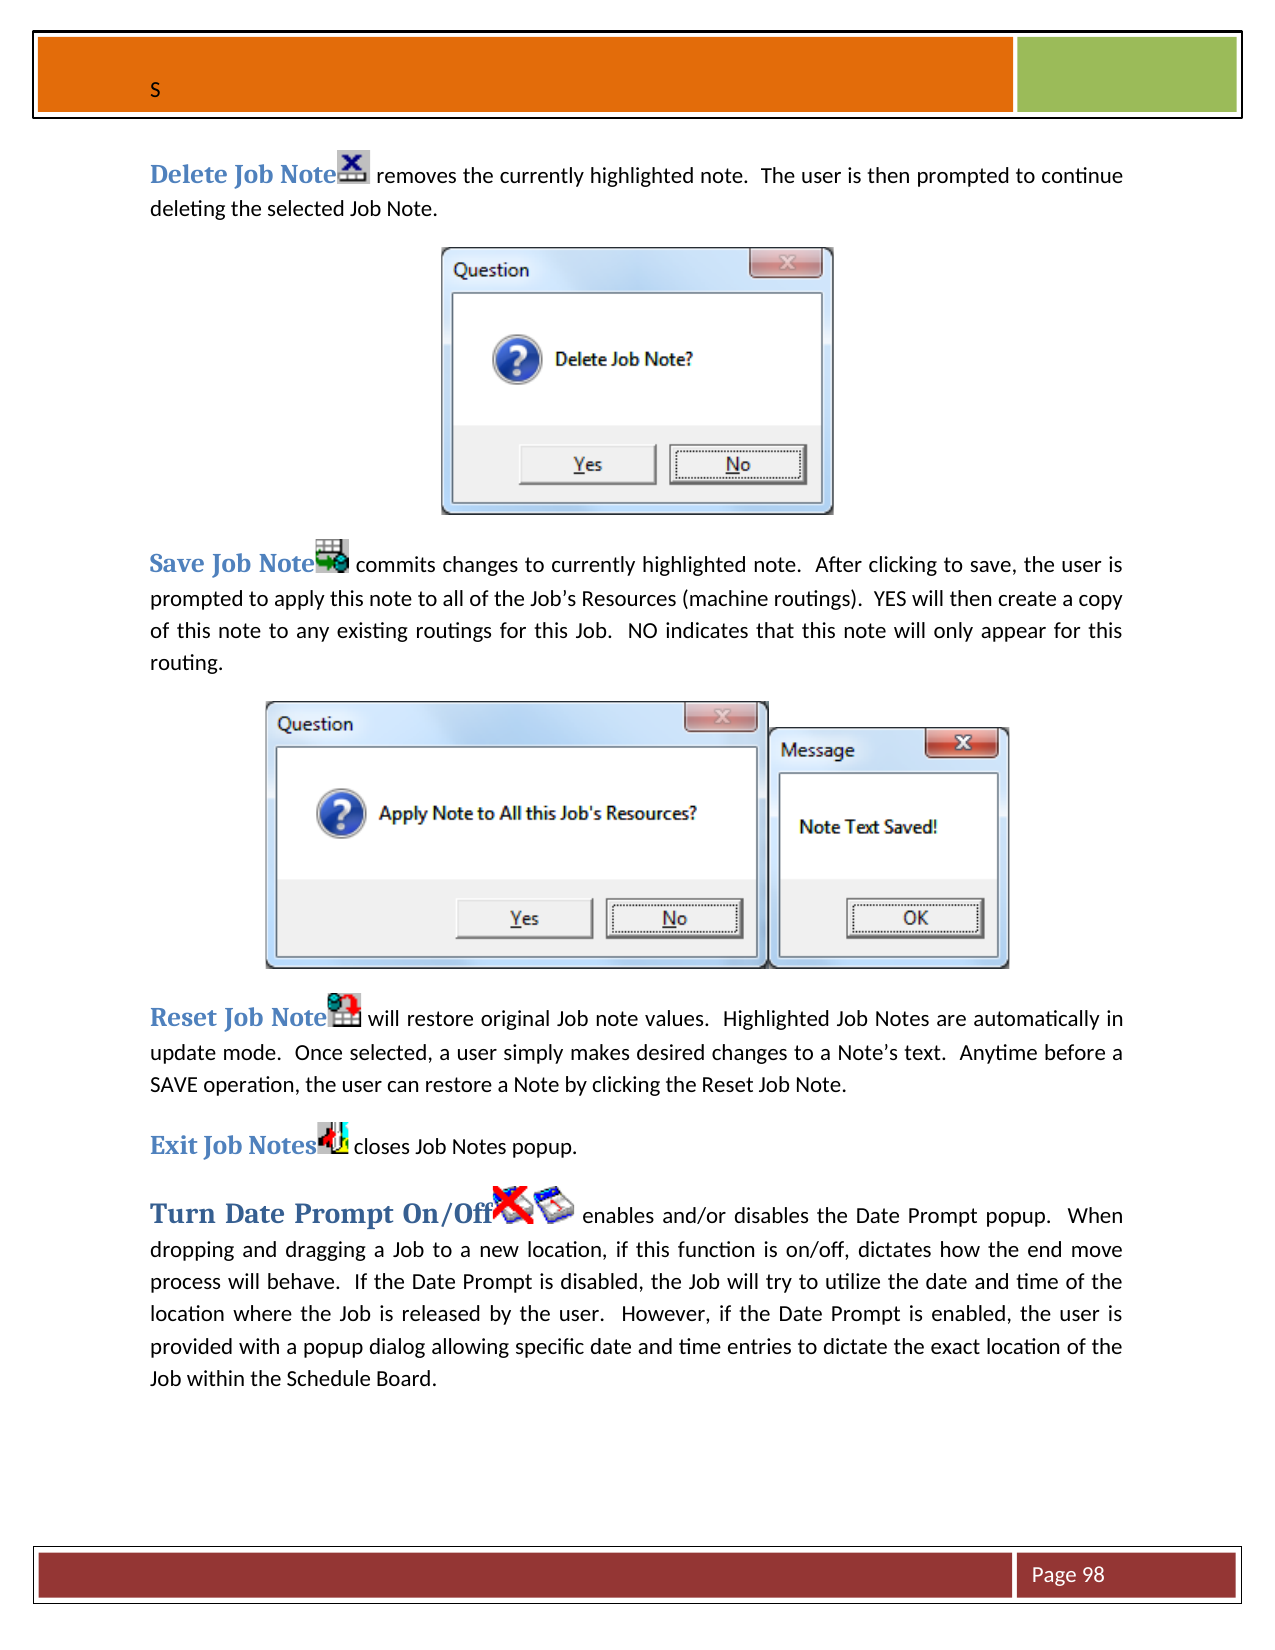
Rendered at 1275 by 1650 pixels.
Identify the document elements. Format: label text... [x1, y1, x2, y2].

picture [441, 247, 834, 515]
text Save Job Note commits changes to currently highlighted note. After clicking to save, the user is prompted to apply this note to all of the Job’s Resources (machine routings). YES will then create a copy of this note to any existing routings for this Job. NO indicates that this note will only appear for this routing. [150, 539, 1125, 676]
picture [317, 1122, 349, 1154]
text Turn Date Prompt On/Off enables and/or disables the Date Prompt popup. When dropping and dragging a Job to a new location, if this function is on/off, dictates how the end move process will behave. If the Date Prompt is disabled, the Job will try to utilize the date and time of the location where the Job is released by the user. However, if the Date Prompt is enabled, the user is provided with a popup dialog allowing specific date and time entries to dictate the exact location of the Job within the Schedule Board. [150, 1186, 1125, 1392]
picture [265, 701, 1010, 969]
picture [492, 1186, 575, 1224]
picture [315, 539, 349, 573]
picture [327, 993, 362, 1027]
picture [337, 150, 371, 184]
text Delete Job Note removes the currently highlighted note. The user is then prompted to continue deleting the selected Job Note. [150, 150, 1125, 222]
text Exit Job Notes closes Job Notes popup. [150, 1123, 1125, 1161]
text Reset Job Note will restore original Job note values. Highlighted Job Notes are automatically in update mode. Once selected, a user simply makes desired changes to a Note’s text. Anytime before a SAVE operation, the user can restore a Note by clicking the Reset Job Note. [150, 993, 1125, 1098]
